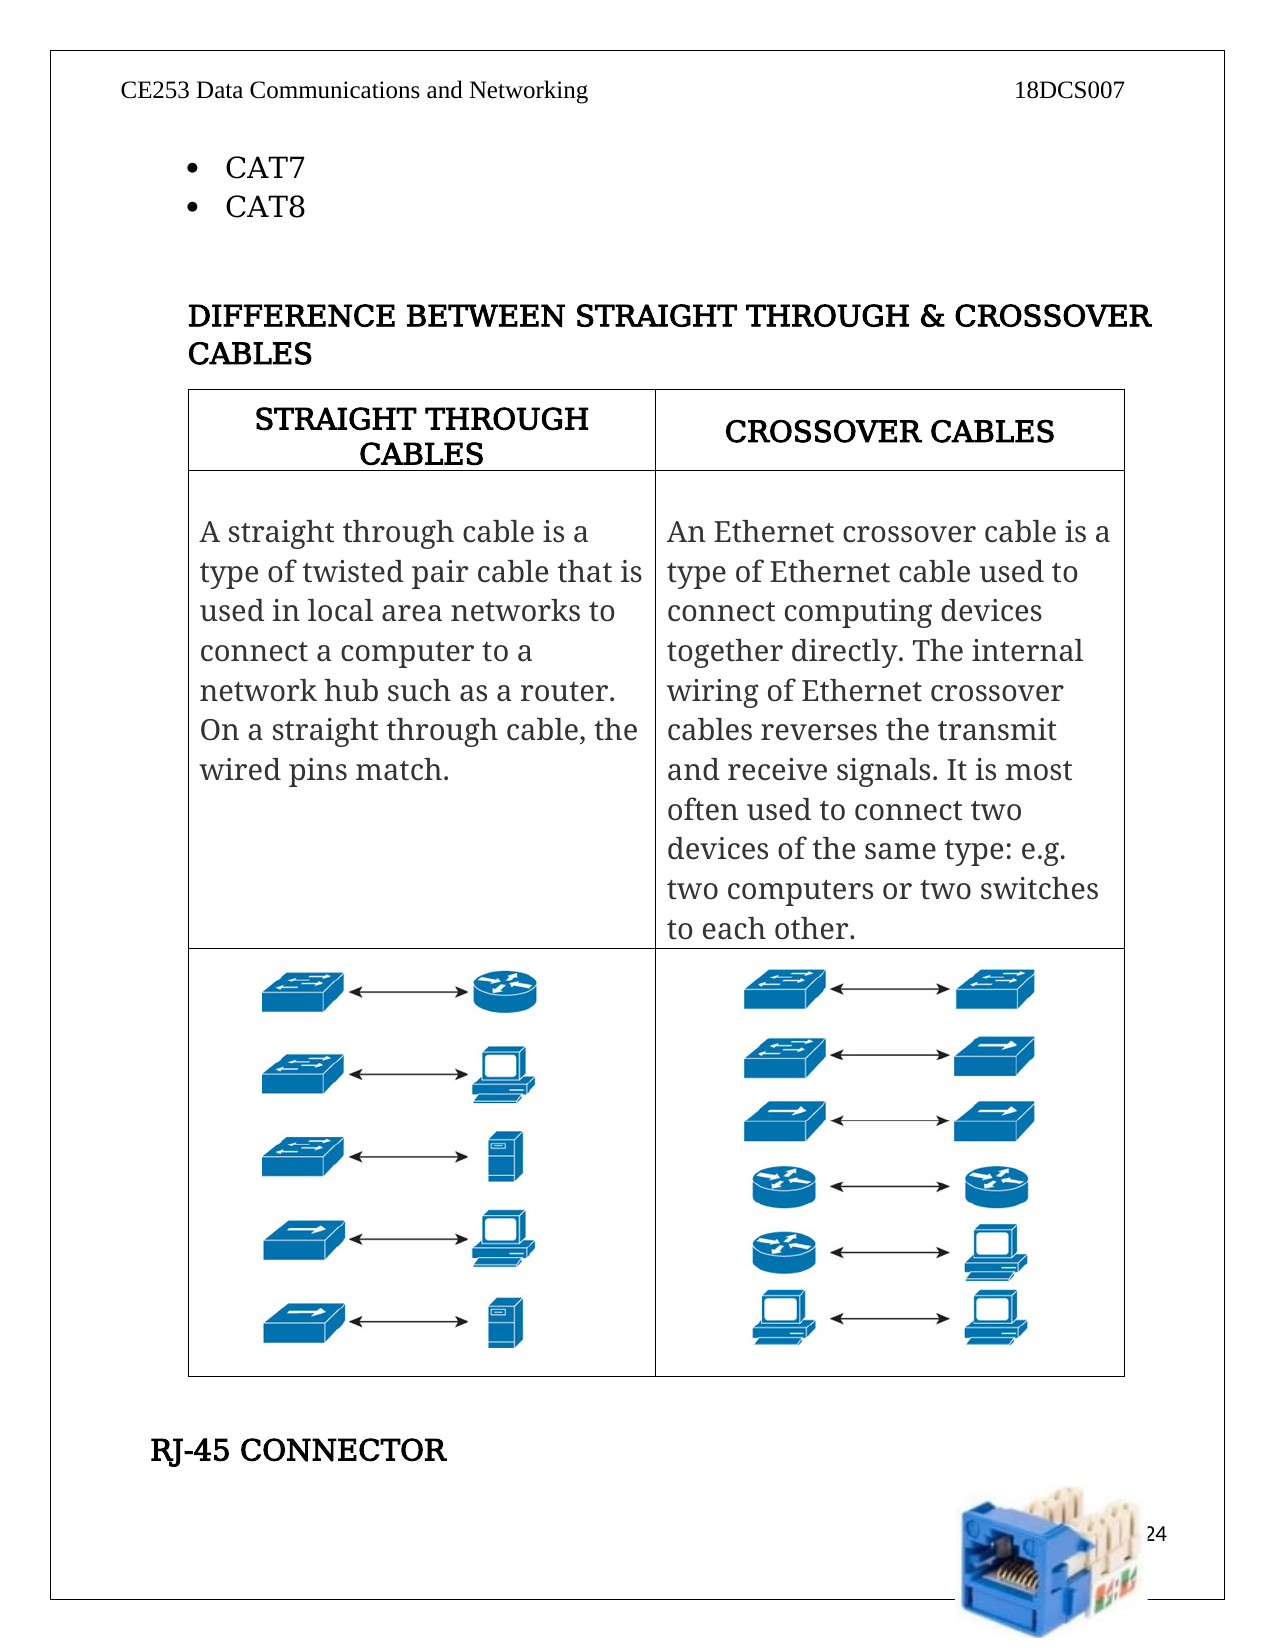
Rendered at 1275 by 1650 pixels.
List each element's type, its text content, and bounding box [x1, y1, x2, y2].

picture [954, 1485, 1148, 1638]
table_cell [656, 949, 1124, 1376]
text DIFFERENCE BETWEEN STRAIGHT THROUGH & CROSSOVER CABLES [187, 297, 1167, 370]
table_cell [189, 949, 655, 1376]
table_cell A straight through cable is a type of twisted pair cable that is used in local area networks to connect a computer to a network hub such as a router. On a straight through cable, the wired pins match. [189, 471, 655, 948]
table_cell An Ethernet crossover cable is a type of Ethernet cable used to connect computing devices together directly. The internal wiring of Ethernet crossover cables reverses the transmit and receive signals. It is most often used to connect two devices of the same type: e.g. two computers or two switches to each other. [656, 471, 1124, 948]
list CAT7 [187, 150, 1167, 185]
text RJ-45 CONNECTOR [150, 1431, 1167, 1466]
table_header CROSSOVER CABLES [656, 390, 1124, 470]
table_header STRAIGHT THROUGH CABLES [189, 390, 655, 470]
list CAT8 [187, 188, 1167, 223]
